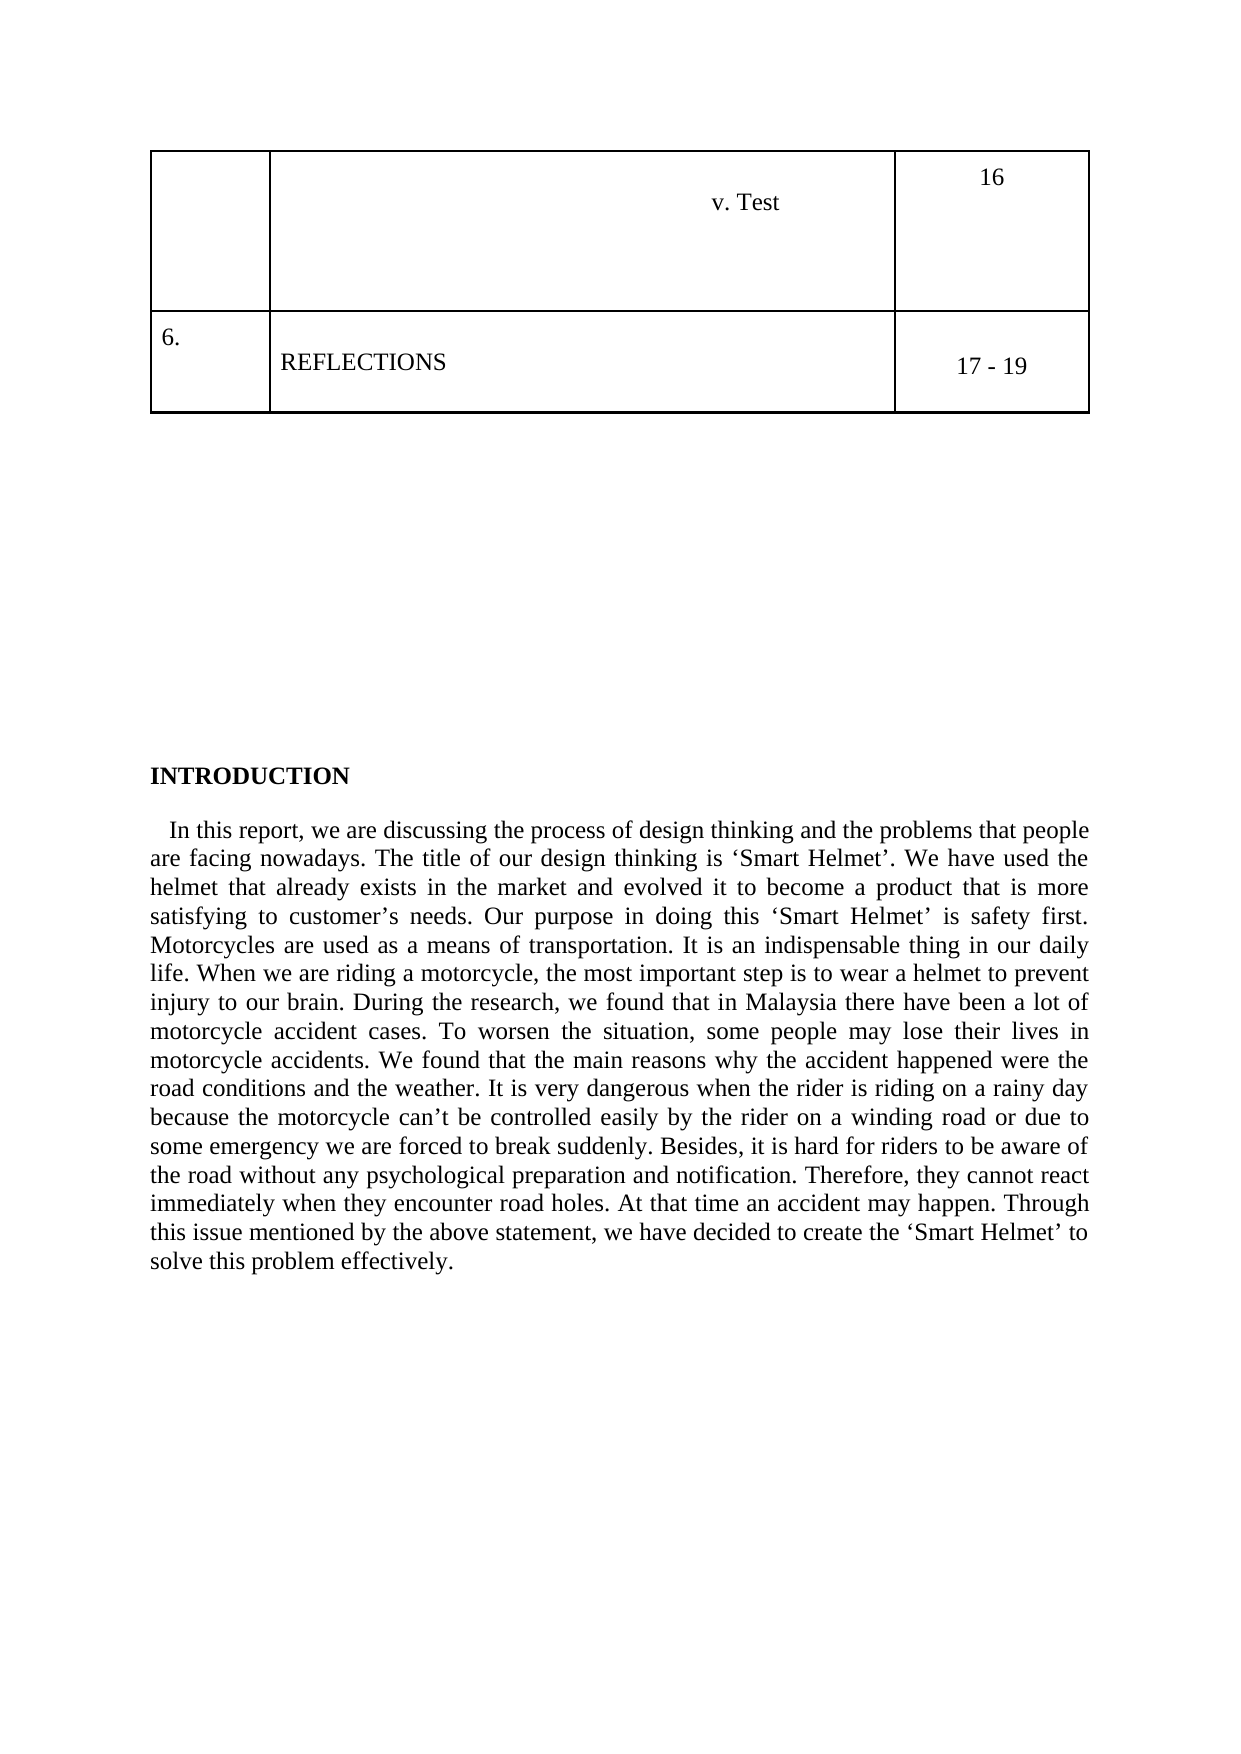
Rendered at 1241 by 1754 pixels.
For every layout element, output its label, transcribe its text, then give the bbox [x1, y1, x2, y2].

table_cell REFLECTIONS [271, 312, 894, 411]
text INTRODUCTION [150, 761, 1090, 790]
table_cell 6. [152, 312, 269, 411]
table_cell 17 - 19 [896, 312, 1088, 411]
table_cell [896, 152, 1088, 310]
text In this report, we are discussing the process of design thinking and the problems that people are facing nowadays. The title of our design thinking is ‘Smart Helmet’. We have used the helmet that already exists in the market and evolved it to become a product that is more satisfying to customer’s needs. Our purpose in doing this ‘Smart Helmet’ is safety first. Motorcycles are used as a means of transportation. It is an indispensable thing in our daily life. When we are riding a motorcycle, the most important step is to wear a helmet to prevent injury to our brain. During the research, we found that in Malaysia there have been a lot of motorcycle accident cases. To worsen the situation, some people may lose their lives in motorcycle accidents. We found that the main reasons why the accident happened were the road conditions and the weather. It is very dangerous when the rider is riding on a rainy day because the motorcycle can’t be controlled easily by the rider on a winding road or due to some emergency we are forced to break suddenly. Besides, it is hard for riders to be aware of the road without any psychological preparation and notification. Therefore, they cannot react immediately when they encounter road holes. At that time an accident may happen. Through this issue mentioned by the above statement, we have decided to create the ‘Smart Helmet’ to solve this problem effectively. [150, 815, 1090, 1275]
table_cell 5. [152, 152, 269, 310]
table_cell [271, 152, 894, 310]
